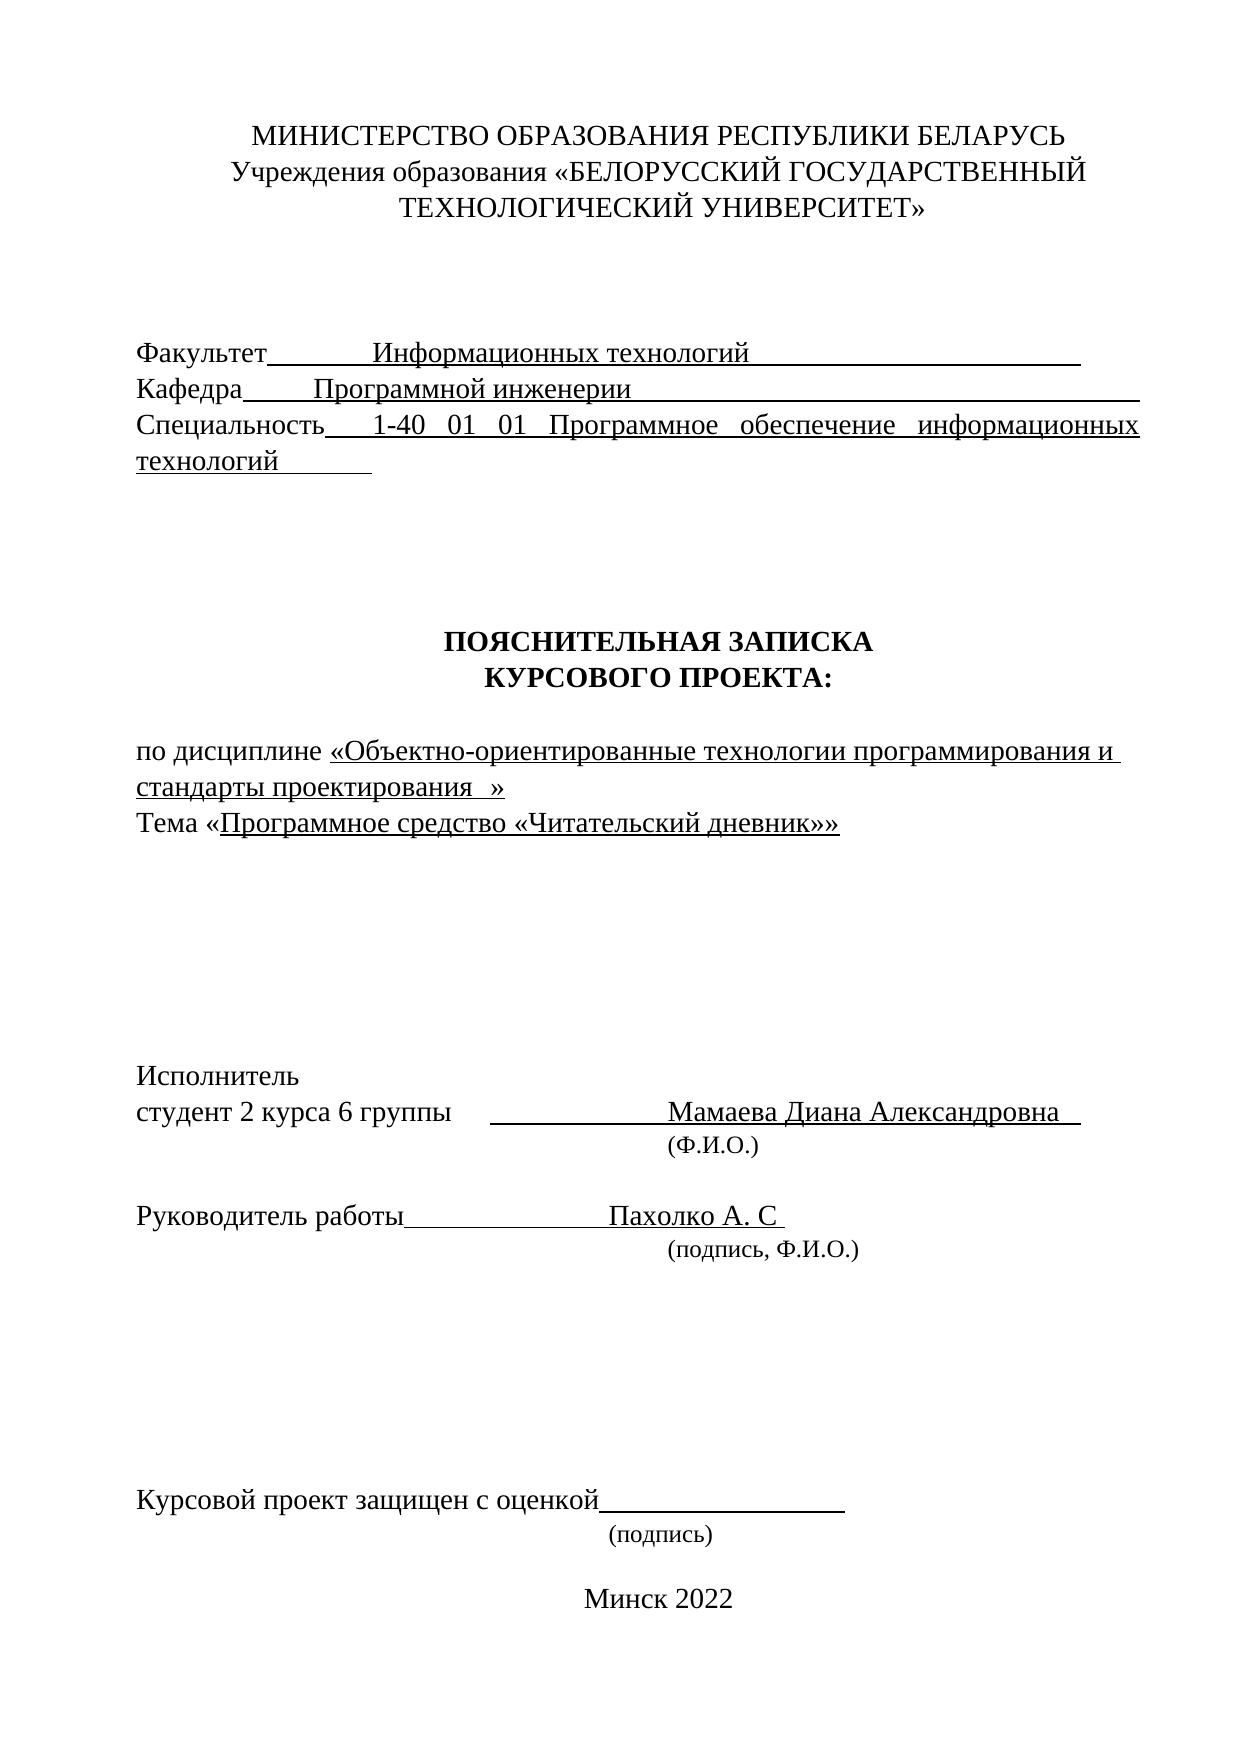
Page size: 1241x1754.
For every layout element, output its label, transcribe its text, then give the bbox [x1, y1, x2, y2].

text (подпись, Ф.И.О.) [136, 1234, 1181, 1263]
text студент 2 курса 6 группы Мамаева Диана Александровна [136, 1094, 1181, 1128]
text Учреждения образования «БЕЛОРУССКИЙ ГОСУДАРСТВЕННЫЙ [136, 154, 1181, 188]
text по дисциплине «Объектно-ориентированные технологии программирования и стандарты проектирования » [136, 733, 1140, 802]
text ТЕХНОЛОГИЧЕСКИЙ УНИВЕРСИТЕТ» [136, 190, 1181, 224]
text ПОЯСНИТЕЛЬНАЯ ЗАПИСКА [136, 624, 1181, 658]
text Факультет Информационных технологий [136, 335, 1181, 368]
text Руководитель работы Пахолко А. С [136, 1198, 1181, 1231]
text Минск 2022 [136, 1581, 1181, 1614]
text Исполнитель [136, 1058, 1181, 1091]
text МИНИСТЕРСТВО ОБРАЗОВАНИЯ РЕСПУБЛИКИ БЕЛАРУСЬ [136, 118, 1181, 152]
text Тема «Программное средство «Читательский дневник»» [136, 805, 1181, 838]
text Специальность 1-40 01 01 Программное обеспечение информационных технологий [136, 407, 1140, 477]
text (подпись) [136, 1519, 1181, 1547]
text КУРСОВОГО ПРОЕКТА: [136, 660, 1181, 694]
text Курсовой проект защищен с оценкой [136, 1482, 1181, 1516]
text (Ф.И.О.) [136, 1130, 1181, 1159]
text Кафедра Программной инженерии [136, 371, 1181, 405]
